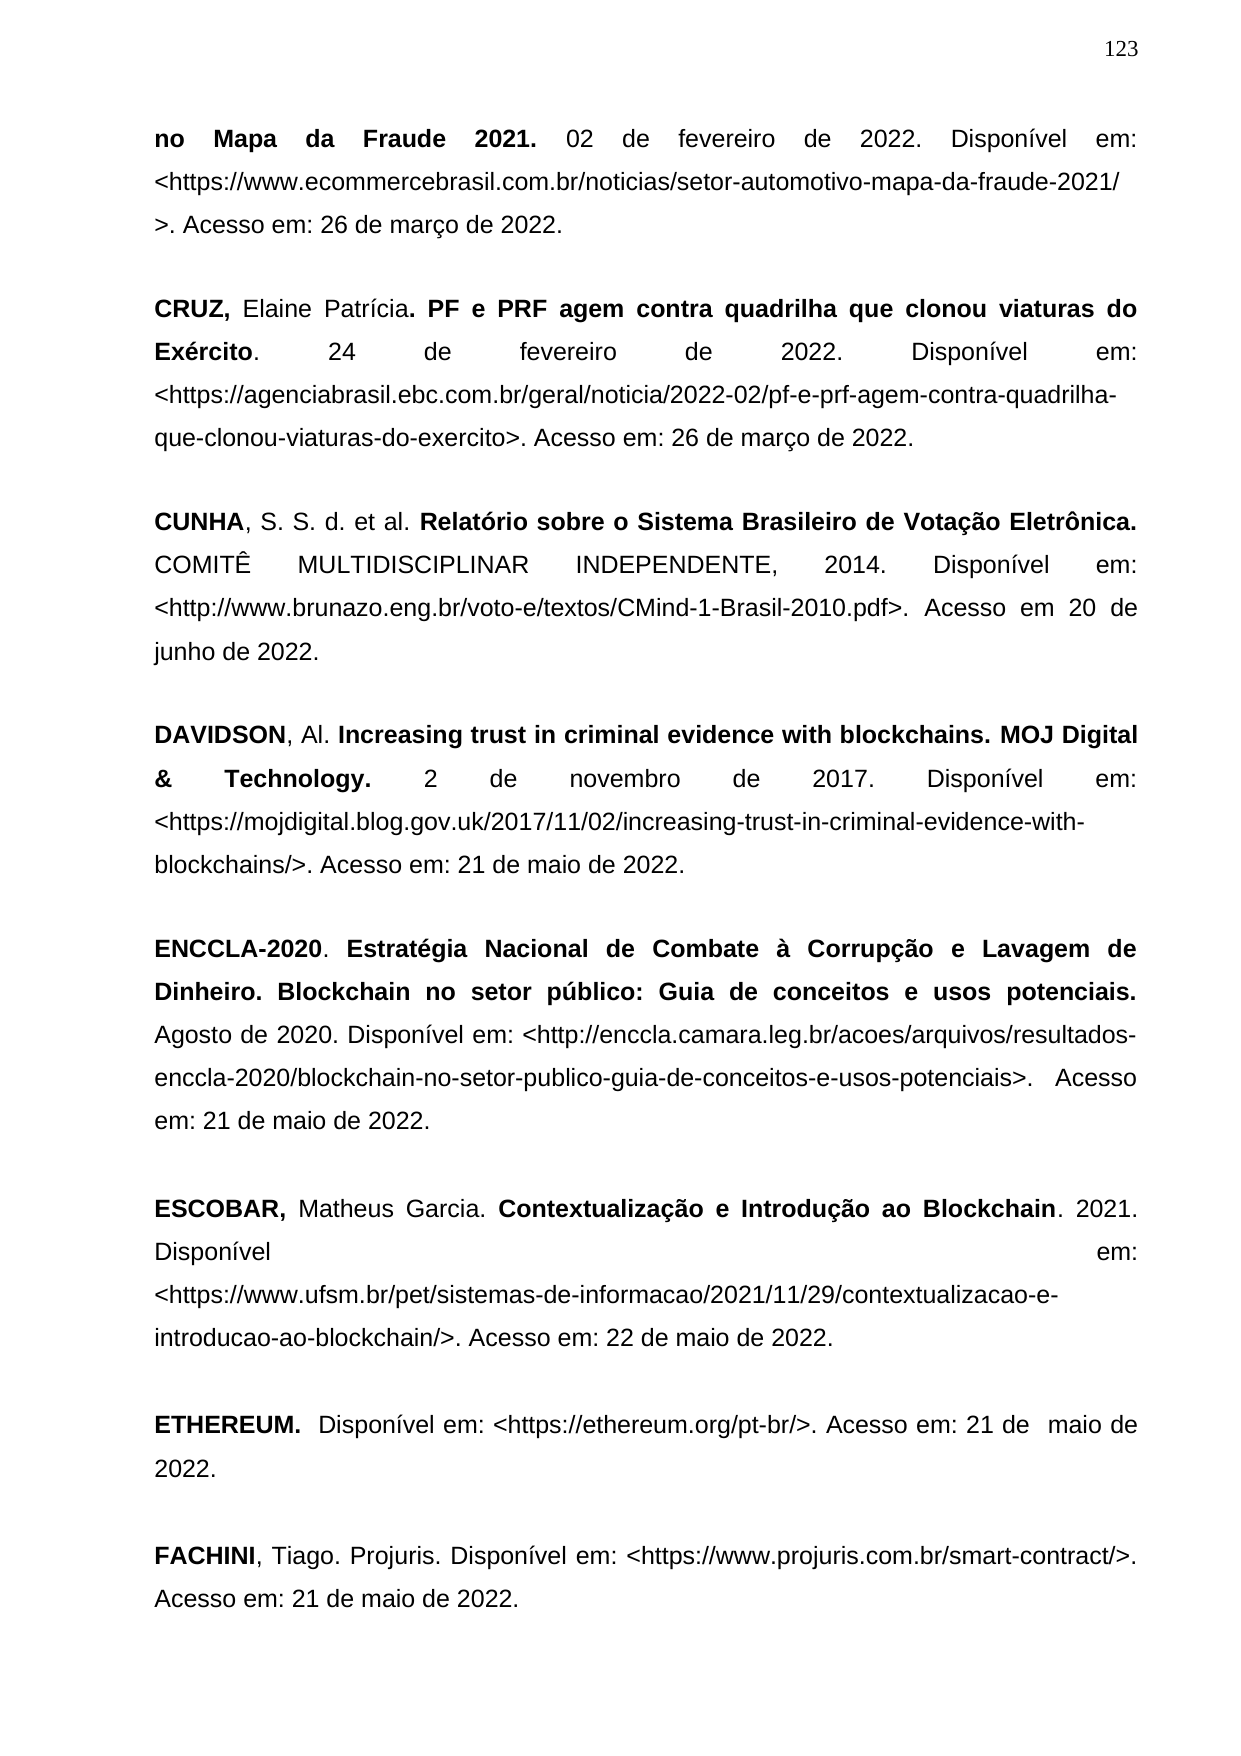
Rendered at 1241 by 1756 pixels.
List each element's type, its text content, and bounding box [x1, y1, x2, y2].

text ETHEREUM. Disponível em: <https://ethereum.org/pt-br/>. Acesso em: 21 de maio de 2022. [154, 1411, 1138, 1482]
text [154, 124, 1138, 239]
text FACHINI, Tiago. Projuris. Disponível em: <https://www.projuris.com.br/smart-contract/>. Acesso em: 21 de maio de 2022. [154, 1541, 1138, 1613]
text ENCCLA-2020. Estratégia Nacional de Combate à Corrupção e Lavagem de Dinheiro. Blockchain no setor público: Guia de conceitos e usos potenciais. Agosto de 2020. Disponível em: <http://enccla.camara.leg.br/acoes/arquivos/resultados-enccla-2020/blockchain-no-setor-publico-guia-de-conceitos-e-usos-potenciais>. Acesso em: 21 de maio de 2022. [154, 934, 1138, 1135]
text CUNHA, S. S. d. et al. Relatório sobre o Sistema Brasileiro de Votação Eletrônica. COMITÊ MULTIDISCIPLINAR INDEPENDENTE, 2014. Disponível em: <http://www.brunazo.eng.br/voto-e/textos/CMind-1-Brasil-2010.pdf>. Acesso em 20 de junho de 2022. [154, 507, 1138, 665]
text CRUZ, Elaine Patrícia. PF e PRF agem contra quadrilha que clonou viaturas do Exército. 24 de fevereiro de 2022. Disponível em: <https://agenciabrasil.ebc.com.br/geral/noticia/2022-02/pf-e-prf-agem-contra-quadrilha-que-clonou-viaturas-do-exercito>. Acesso em: 26 de março de 2022. [154, 294, 1138, 452]
text ESCOBAR, Matheus Garcia. Contextualização e Introdução ao Blockchain. 2021. Disponível em: <https://www.ufsm.br/pet/sistemas-de-informacao/2021/11/29/contextualizacao-e-introducao-ao-blockchain/>. Acesso em: 22 de maio de 2022. [154, 1194, 1138, 1352]
text DAVIDSON, Al. Increasing trust in criminal evidence with blockchains. MOJ Digital & Technology. 2 de novembro de 2017. Disponível em: <https://mojdigital.blog.gov.uk/2017/11/02/increasing-trust-in-criminal-evidence-with-blockchains/>. Acesso em: 21 de maio de 2022. [154, 720, 1138, 878]
